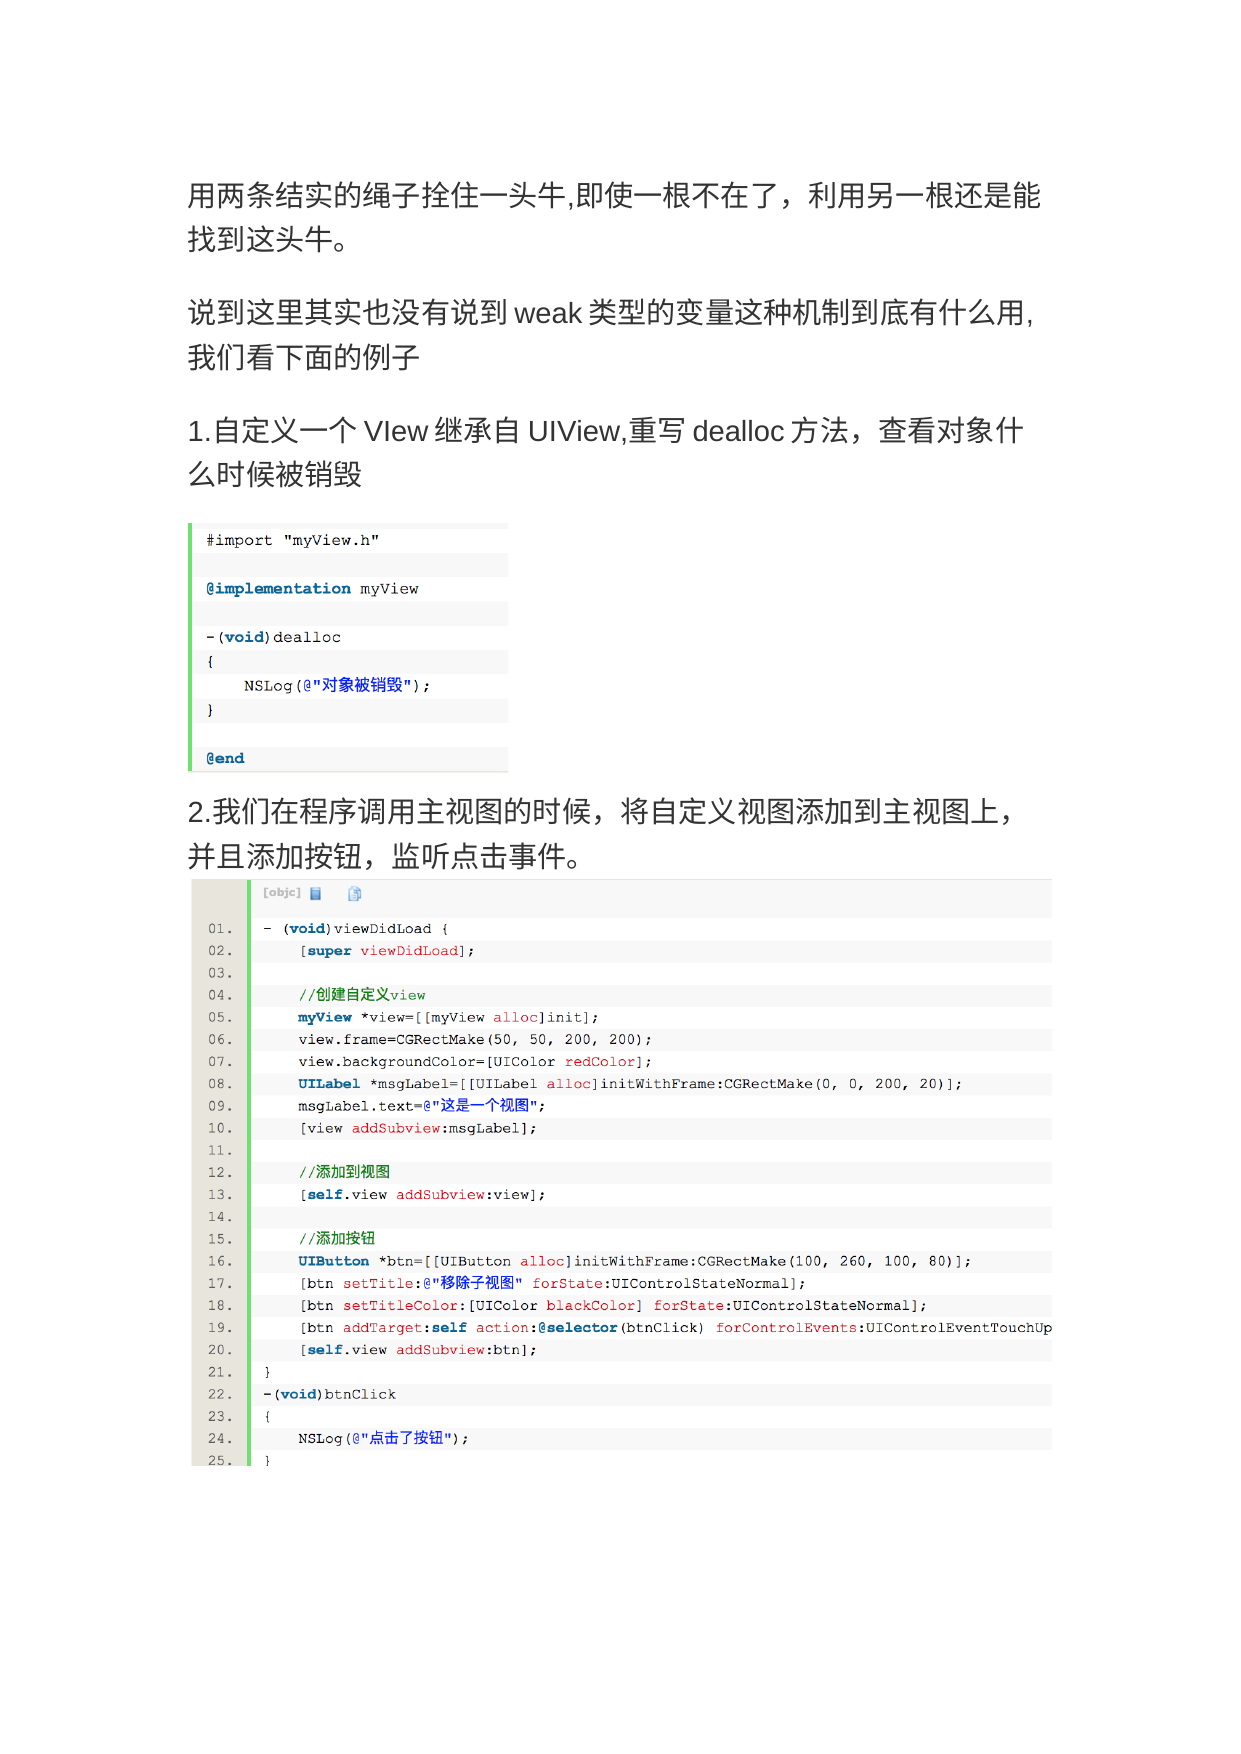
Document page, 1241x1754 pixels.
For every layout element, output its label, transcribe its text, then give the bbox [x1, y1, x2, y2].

text 1.自定义一个VIew继承自UIView,重写dealloc方法，查看对象什么时候被销毁 [187, 407, 1053, 495]
text 说到这里其实也没有说到weak类型的变量这种机制到底有什么用,我们看下面的例子 [187, 289, 1053, 377]
text 2.我们在程序调用主视图的时候，将自定义视图添加到主视图上，并且添加按钮，监听点击事件。 [187, 788, 1053, 876]
text 用两条结实的绳子拴住一头牛,即使一根不在了，利用另一根还是能找到这头牛。 [187, 172, 1053, 260]
picture [187, 876, 1053, 1466]
picture [187, 523, 509, 779]
